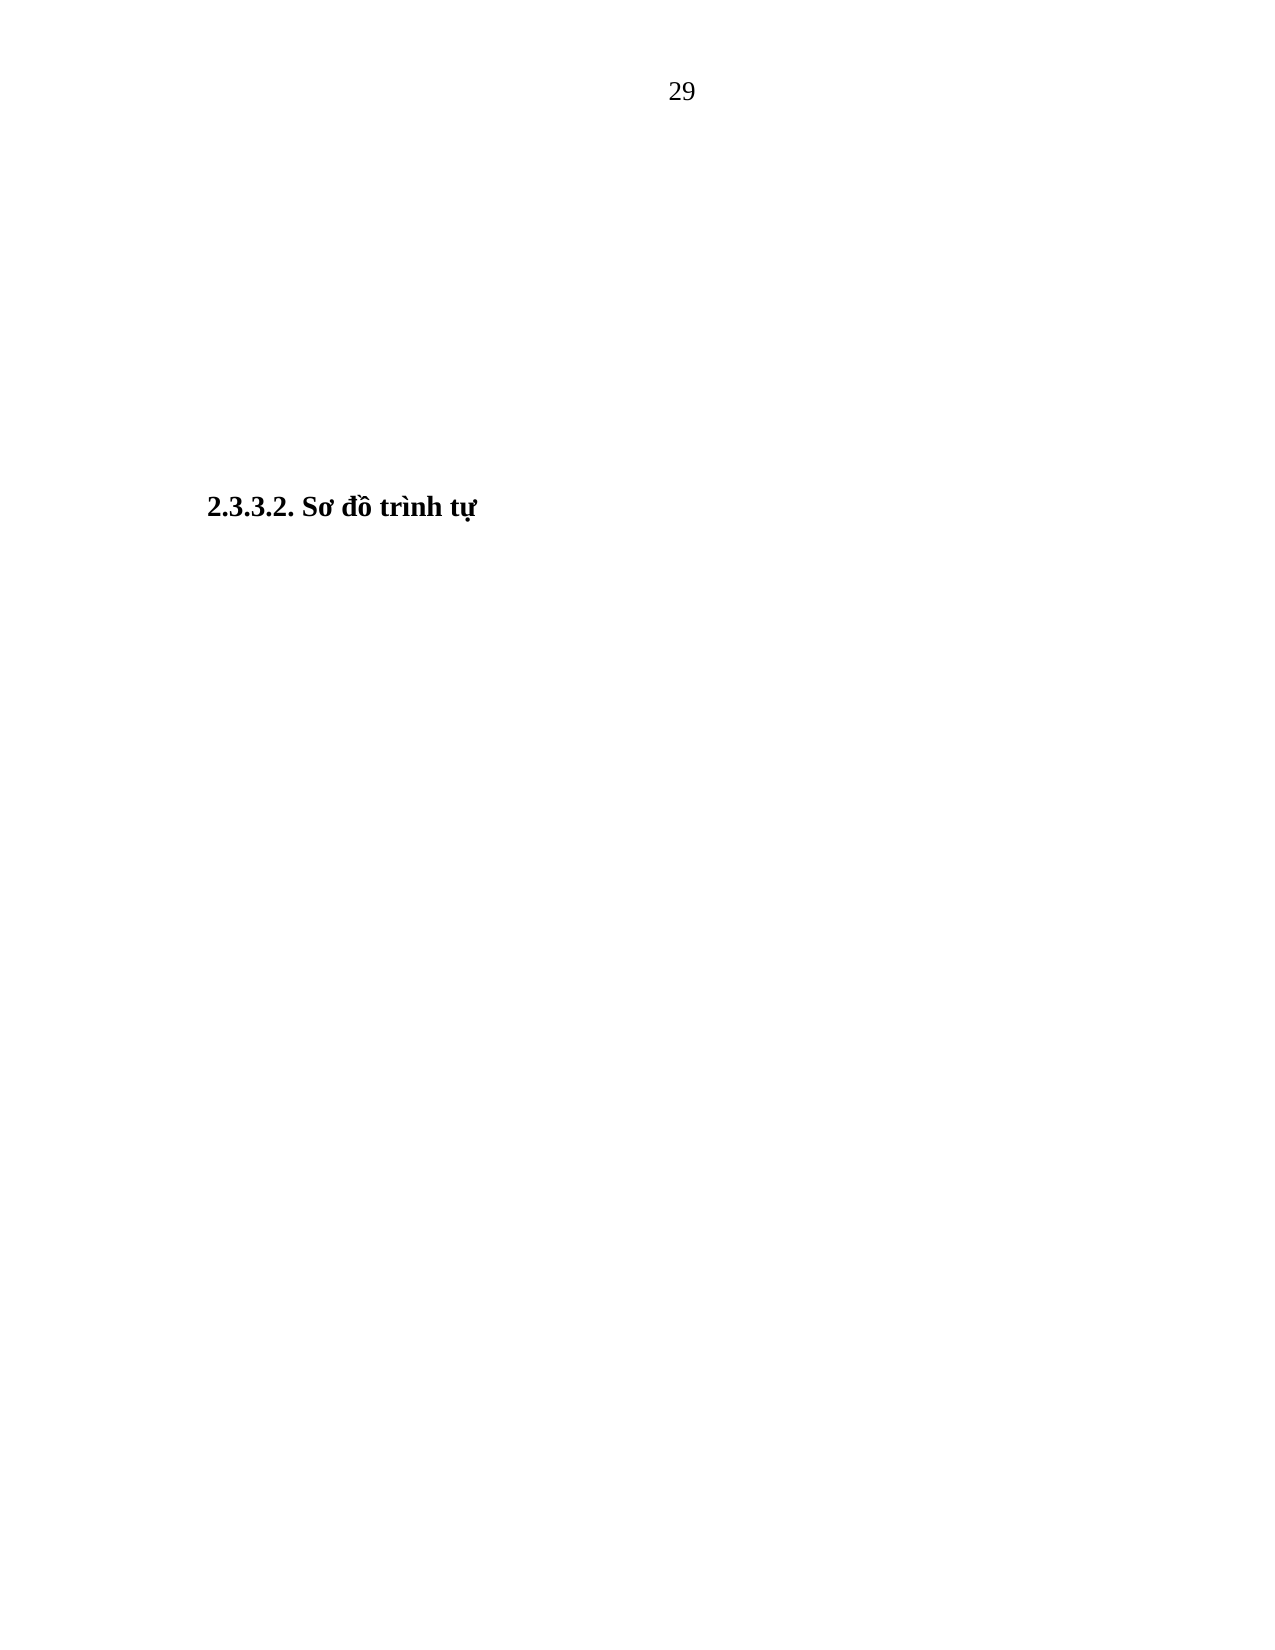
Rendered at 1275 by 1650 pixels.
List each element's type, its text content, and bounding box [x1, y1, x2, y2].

text 2.3.3.2. Sơ đồ trình tự [207, 489, 1157, 522]
